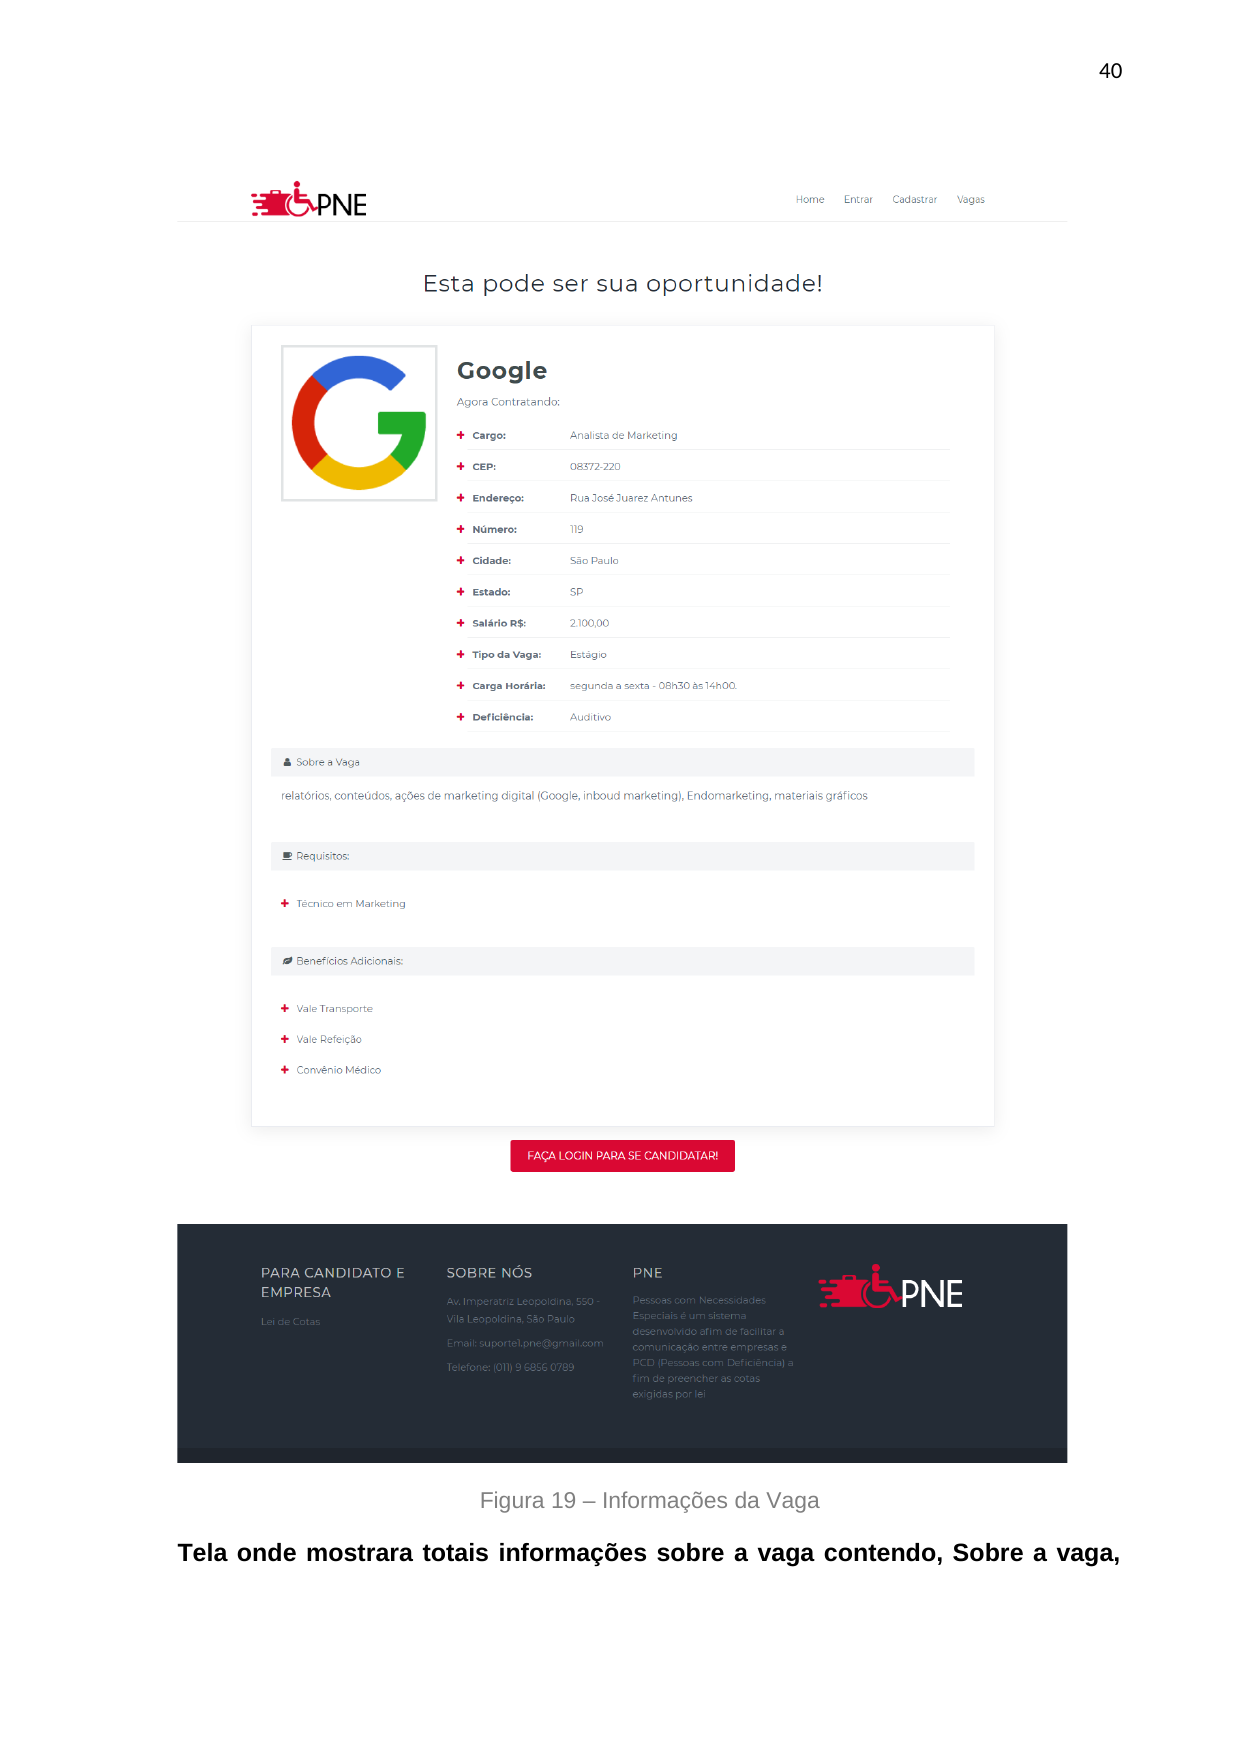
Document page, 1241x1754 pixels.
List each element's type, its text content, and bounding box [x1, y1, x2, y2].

picture [177, 177, 1068, 1463]
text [177, 1538, 1122, 1567]
text Figura 19 – Informações da Vaga [177, 1487, 1122, 1513]
